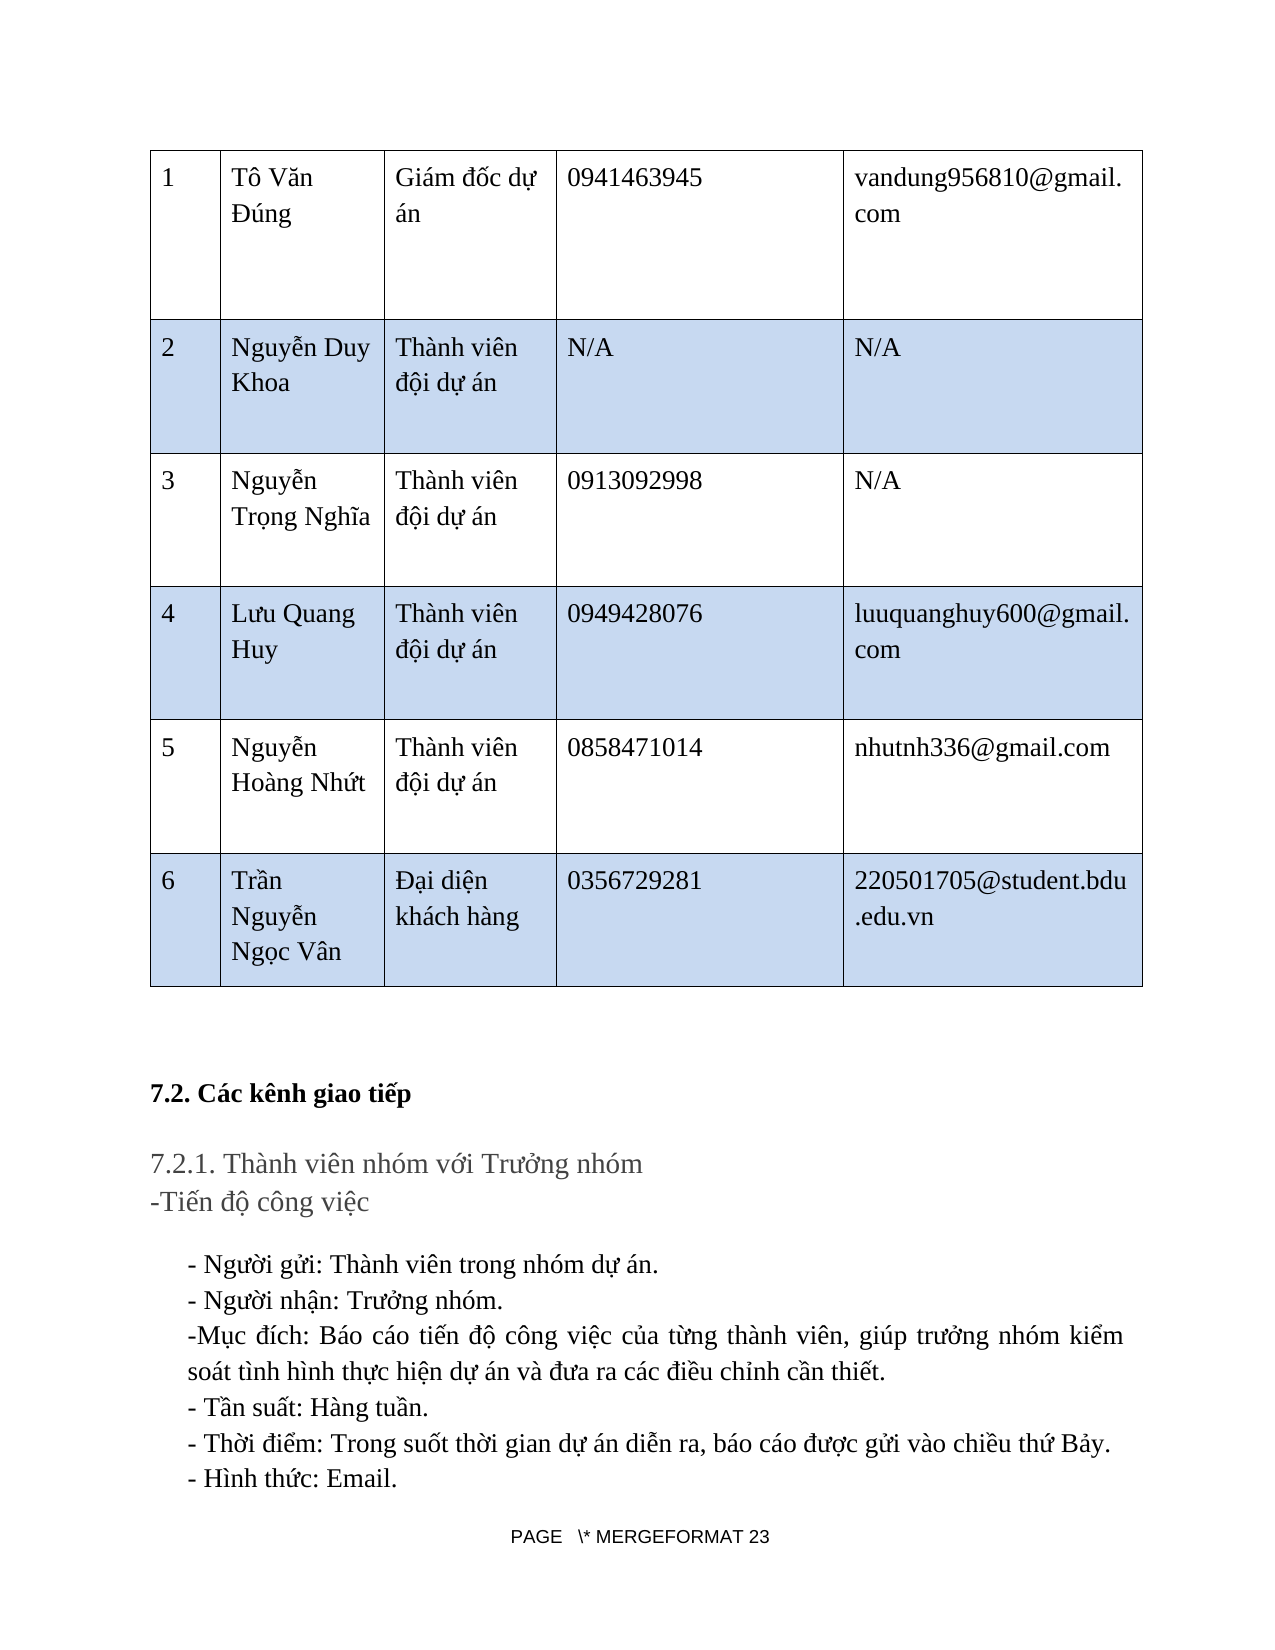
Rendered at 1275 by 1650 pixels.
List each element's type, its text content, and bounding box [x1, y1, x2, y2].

text - Người nhận: Trưởng nhóm. [187, 1284, 1125, 1315]
table_cell N/A [844, 320, 1142, 453]
subtitle 7.2.1. Thành viên nhóm với Trưởng nhóm -Tiến độ công việc [150, 1146, 1125, 1218]
table_cell Giám đốc dự án [385, 151, 556, 319]
table_cell 220501705@student.bdu.edu.vn [844, 854, 1142, 986]
table_cell 0941463945 [557, 151, 843, 319]
table_cell vandung956810@gmail.com [844, 151, 1142, 319]
text - Người gửi: Thành viên trong nhóm dự án. [187, 1248, 1125, 1279]
table_cell 4 [151, 587, 220, 719]
table_cell 5 [151, 720, 220, 853]
table_cell Thành viên đội dự án [385, 587, 556, 719]
table_cell Lưu Quang Huy [221, 587, 384, 719]
table_cell Tô Văn Đúng [221, 151, 384, 319]
table_cell Thành viên đội dự án [385, 720, 556, 853]
table_cell Thành viên đội dự án [385, 454, 556, 586]
table_cell 1 [151, 151, 220, 319]
table_cell nhutnh336@gmail.com [844, 720, 1142, 853]
text - Hình thức: Email. [187, 1462, 1125, 1493]
table_cell 0858471014 [557, 720, 843, 853]
text -Mục đích: Báo cáo tiến độ công việc của từng thành viên, giúp trưởng nhóm kiểm soát tình hình thực hiện dự án và đưa ra các điều chỉnh cần thiết. [187, 1319, 1125, 1386]
table_cell Nguyễn Duy Khoa [221, 320, 384, 453]
table_cell luuquanghuy600@gmail.com [844, 587, 1142, 719]
table_cell N/A [557, 320, 843, 453]
text - Thời điểm: Trong suốt thời gian dự án diễn ra, báo cáo được gửi vào chiều thứ Bảy. [187, 1427, 1125, 1458]
table_cell 0949428076 [557, 587, 843, 719]
table_cell 0913092998 [557, 454, 843, 586]
table_cell Trần Nguyễn Ngọc Vân [221, 854, 384, 986]
table_cell 6 [151, 854, 220, 986]
text - Tần suất: Hàng tuần. [187, 1391, 1125, 1422]
table_cell N/A [844, 454, 1142, 586]
table_cell Nguyễn Hoàng Nhứt [221, 720, 384, 853]
table_cell Đại diện khách hàng [385, 854, 556, 986]
table_cell 3 [151, 454, 220, 586]
table_cell Nguyễn Trọng Nghĩa [221, 454, 384, 586]
table_cell 2 [151, 320, 220, 453]
subtitle 7.2. Các kênh giao tiếp [150, 1077, 1125, 1108]
table_cell Thành viên đội dự án [385, 320, 556, 453]
table_cell 0356729281 [557, 854, 843, 986]
